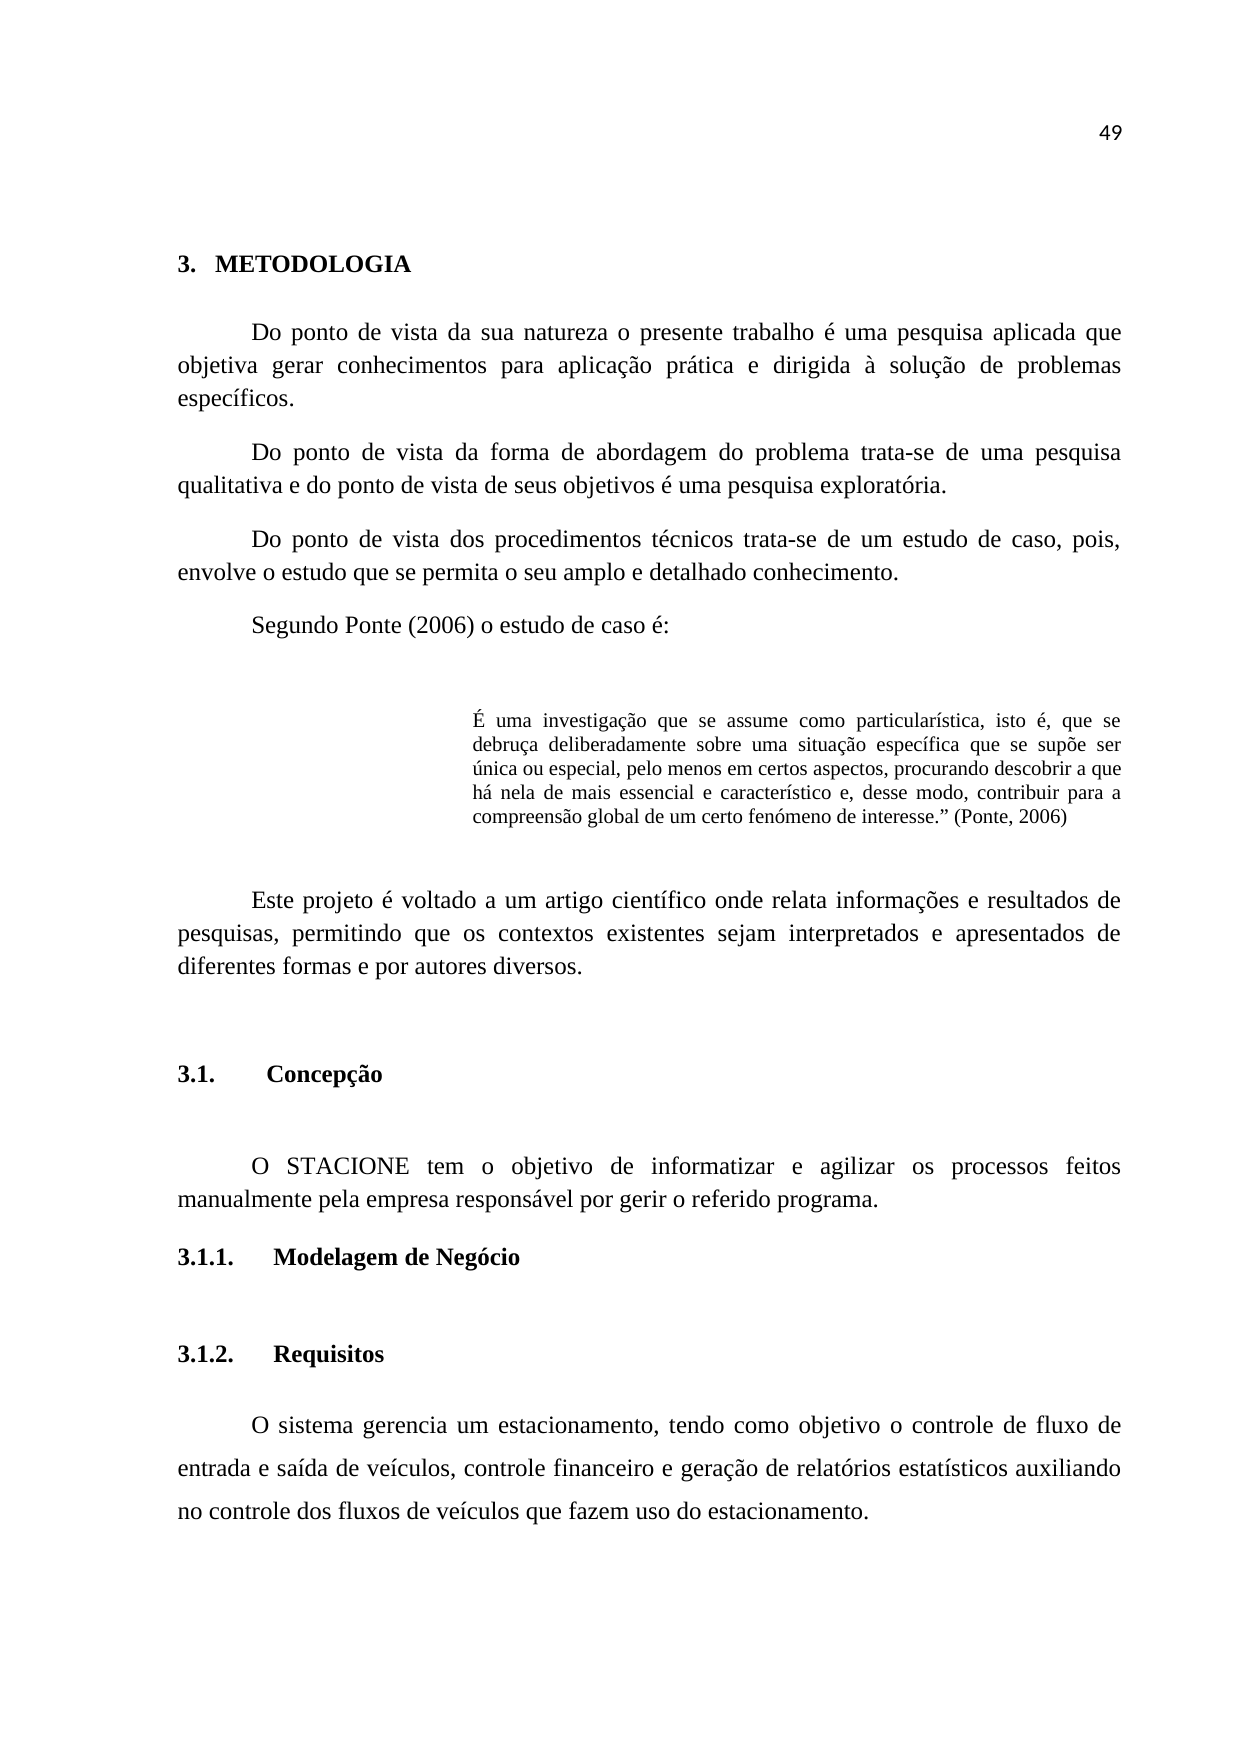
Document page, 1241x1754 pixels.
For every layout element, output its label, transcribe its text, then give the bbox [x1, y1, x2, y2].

text Do ponto de vista da forma de abordagem do problema trata-se de uma pesquisa qualitativa e do ponto de vista de seus objetivos é uma pesquisa exploratória. [177, 437, 1122, 498]
subtitle Requisitos [177, 1339, 1122, 1367]
subtitle METODOLOGIA [177, 249, 1122, 278]
text Do ponto de vista dos procedimentos técnicos trata-se de um estudo de caso, pois, envolve o estudo que se permita o seu amplo e detalhado conhecimento. [177, 524, 1122, 585]
text O sistema gerencia um estacionamento, tendo como objetivo o controle de fluxo de entrada e saída de veículos, controle financeiro e geração de relatórios estatísticos auxiliando no controle dos fluxos de veículos que fazem uso do estacionamento. [177, 1410, 1122, 1525]
text O STACIONE tem o objetivo de informatizar e agilizar os processos feitos manualmente pela empresa responsável por gerir o referido programa. [177, 1151, 1122, 1213]
subtitle Concepção [177, 1059, 1122, 1088]
text Do ponto de vista da sua natureza o presente trabalho é uma pesquisa aplicada que objetiva gerar conhecimentos para aplicação prática e dirigida à solução de problemas específicos. [177, 317, 1122, 412]
subtitle Modelagem de Negócio [177, 1242, 1122, 1271]
text É uma investigação que se assume como particularística, isto é, que se debruça deliberadamente sobre uma situação específica que se supõe ser única ou especial, pelo menos em certos aspectos, procurando descobrir a que há nela de mais essencial e característico e, desse modo, contribuir para a compreensão global de um certo fenómeno de interesse.” (Ponte, 2006) [472, 707, 1122, 828]
text Este projeto é voltado a um artigo científico onde relata informações e resultados de pesquisas, permitindo que os contextos existentes sejam interpretados e apresentados de diferentes formas e por autores diversos. [177, 885, 1122, 980]
text Segundo Ponte (2006) o estudo de caso é: [177, 611, 1122, 639]
